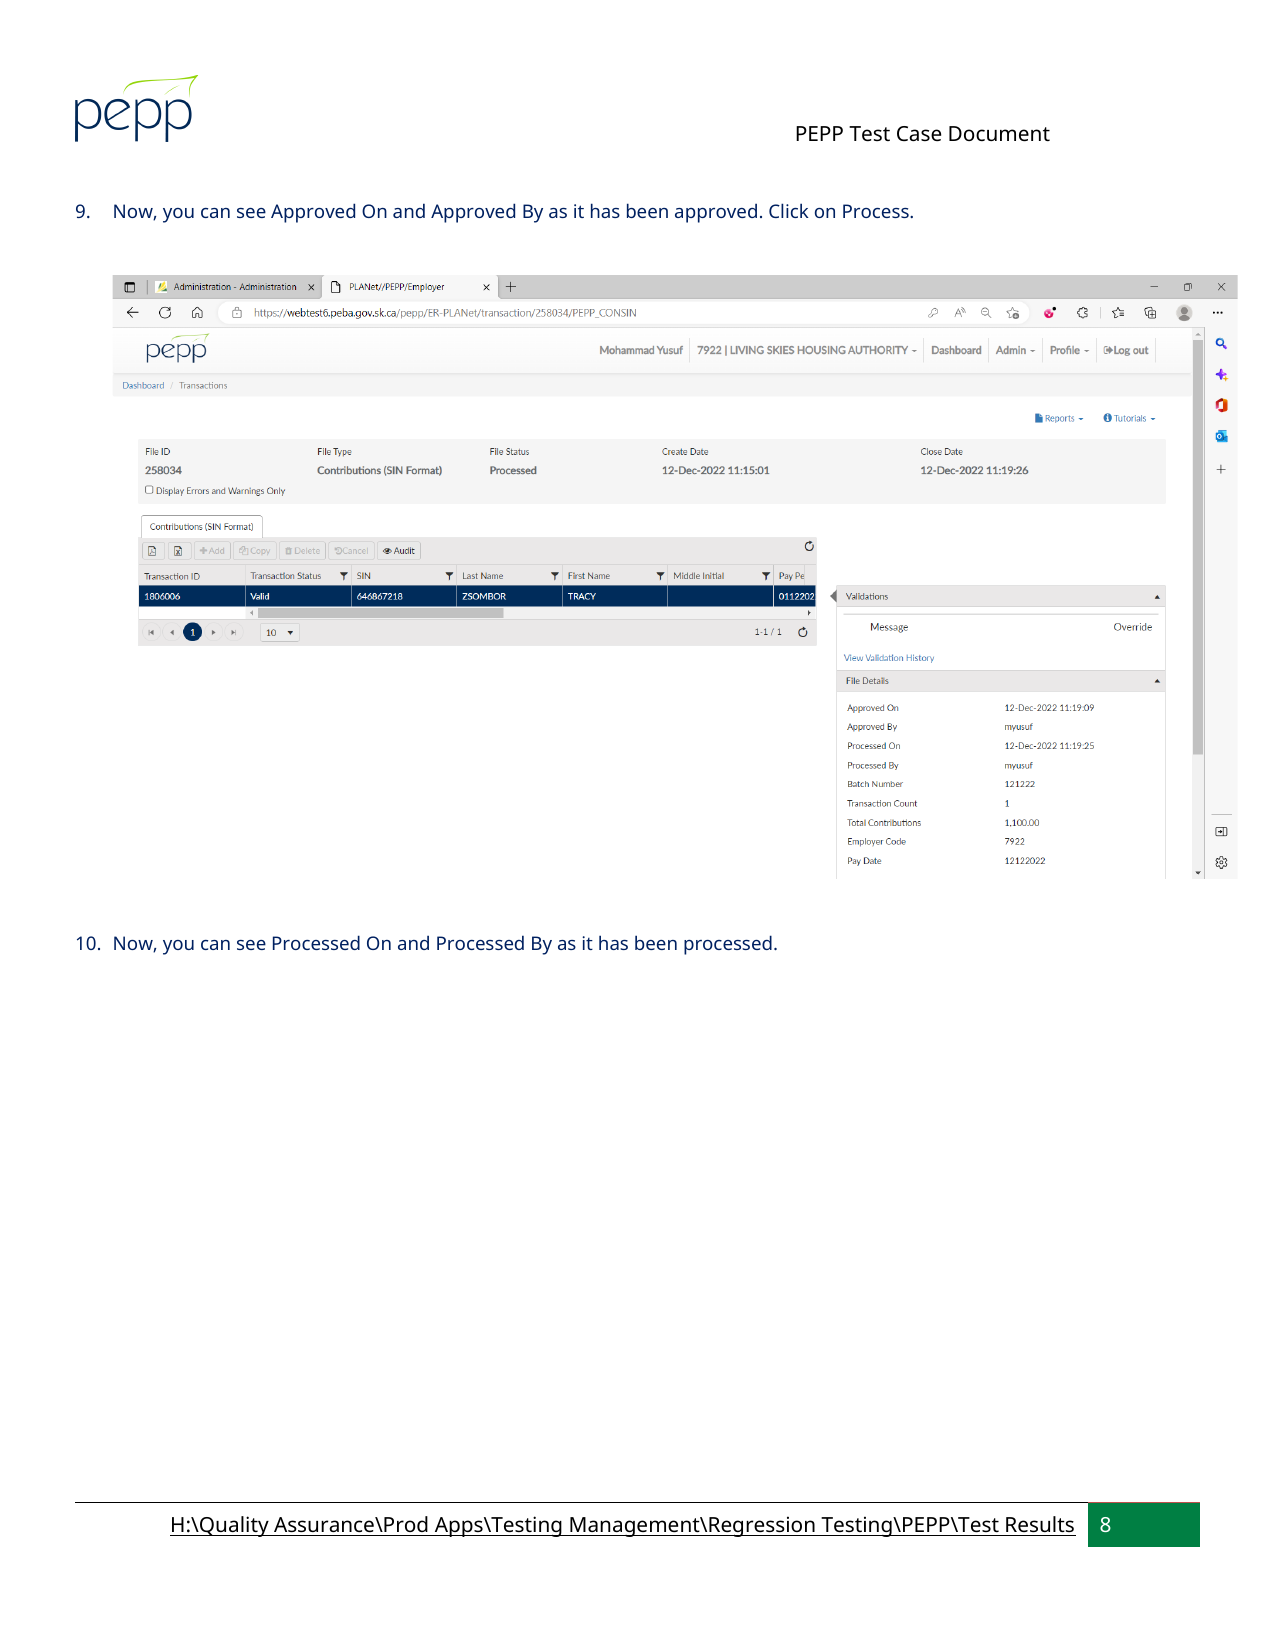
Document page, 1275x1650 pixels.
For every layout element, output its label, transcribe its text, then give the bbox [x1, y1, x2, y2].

list Now, you can see Processed On and Processed By as it has been processed. [75, 930, 1200, 955]
picture [75, 75, 199, 142]
list Now, you can see Approved On and Approved By as it has been approved. Click on Process. [75, 199, 1200, 224]
picture [112, 275, 1238, 879]
